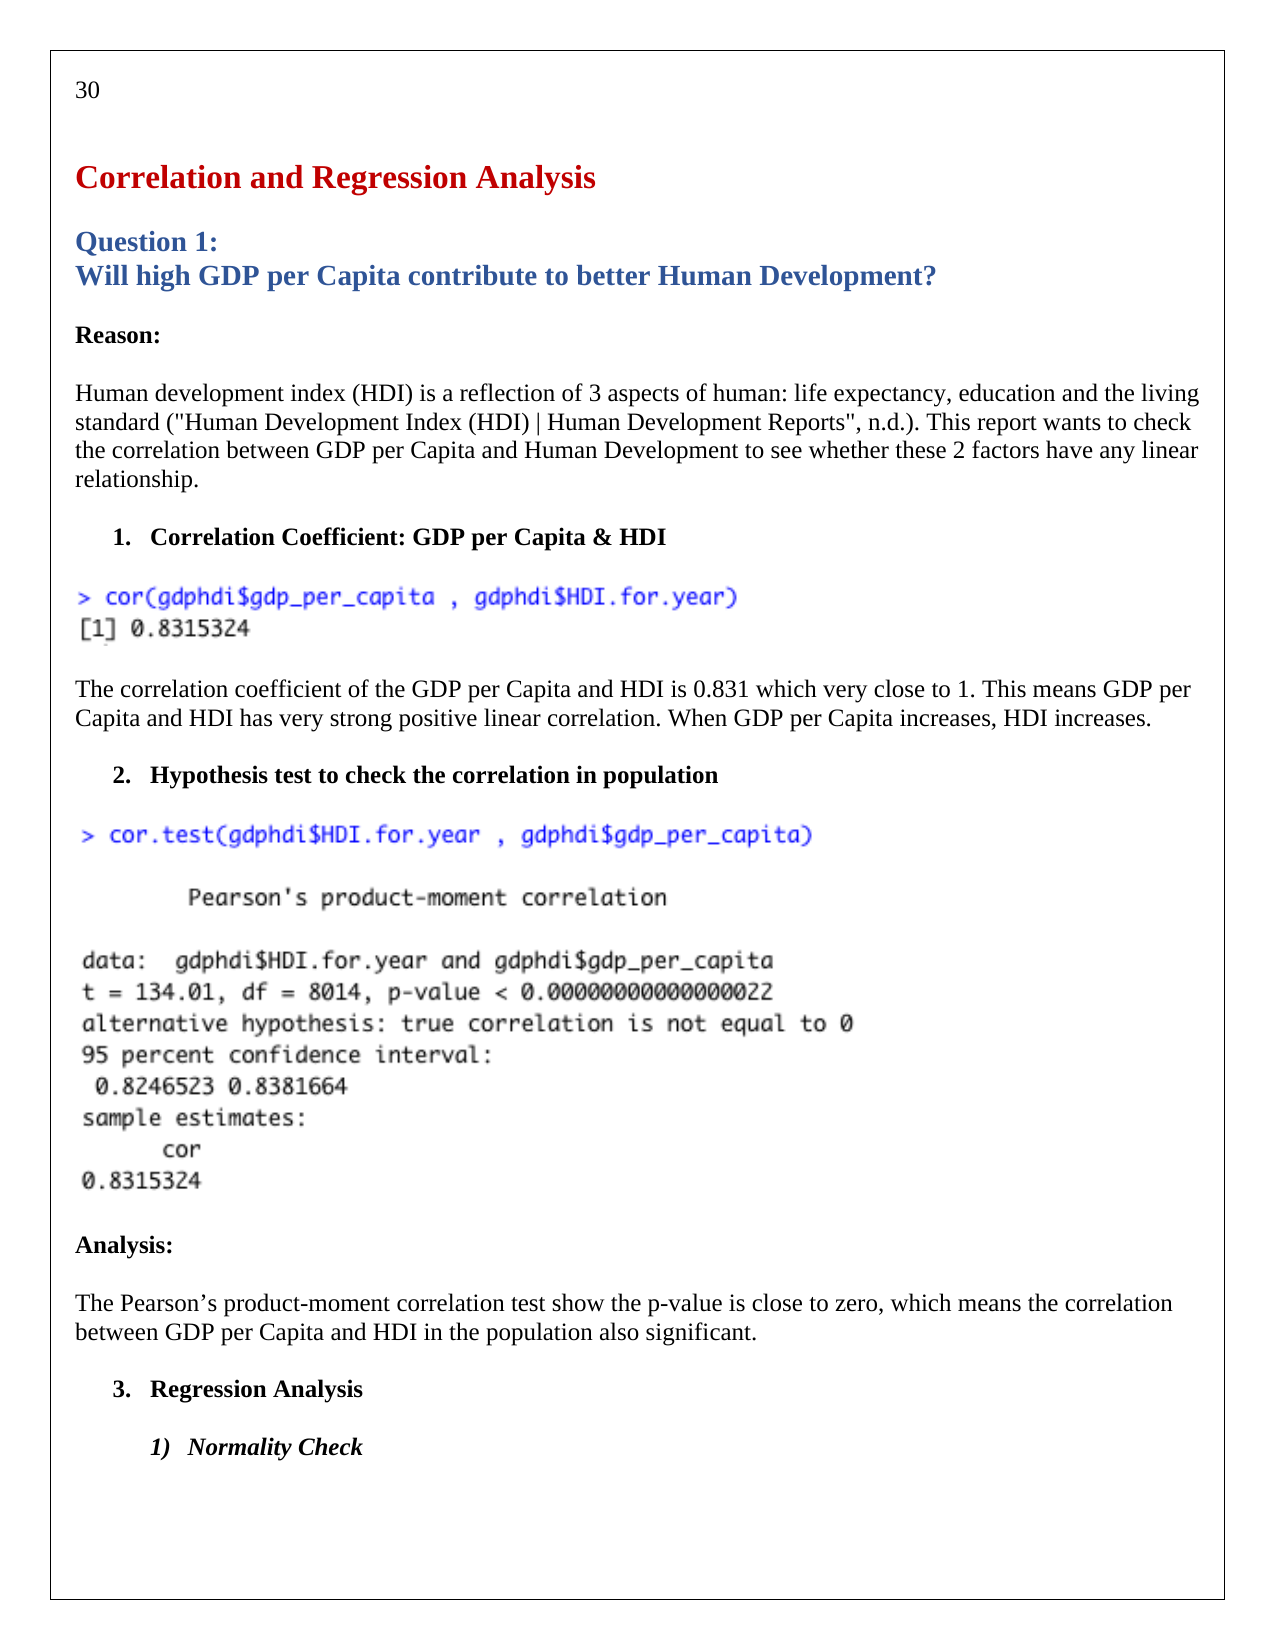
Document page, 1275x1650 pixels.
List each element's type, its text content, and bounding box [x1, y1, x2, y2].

list Regression Analysis [112, 1374, 1200, 1403]
text Human development index (HDI) is a reflection of 3 aspects of human: life expectancy, education and the living standard ("Human Development Index (HDI) | Human Development Reports", n.d.). This report wants to check the correlation between GDP per Capita and Human Development to see whether these 2 factors have any linear relationship. [75, 378, 1200, 493]
list Hypothesis test to check the correlation in population [112, 760, 1200, 789]
picture [75, 817, 906, 1202]
list Correlation Coefficient: GDP per Capita & HDI [112, 522, 1200, 550]
subtitle Correlation and Regression Analysis [75, 157, 1200, 196]
text The Pearson’s product-moment correlation test show the p-value is close to zero, which means the correlation between GDP per Capita and HDI in the population also significant. [75, 1288, 1200, 1345]
picture [75, 579, 768, 646]
text Question 1: [75, 224, 1200, 258]
text The correlation coefficient of the GDP per Capita and HDI is 0.831 which very close to 1. This means GDP per Capita and HDI has very strong positive linear correlation. When GDP per Capita increases, HDI increases. [75, 674, 1200, 731]
text Will high GDP per Capita contribute to better Human Development? [75, 258, 1200, 292]
text Analysis: [75, 1230, 1200, 1259]
list Normality Check [150, 1432, 1200, 1460]
text Reason: [75, 320, 1200, 349]
